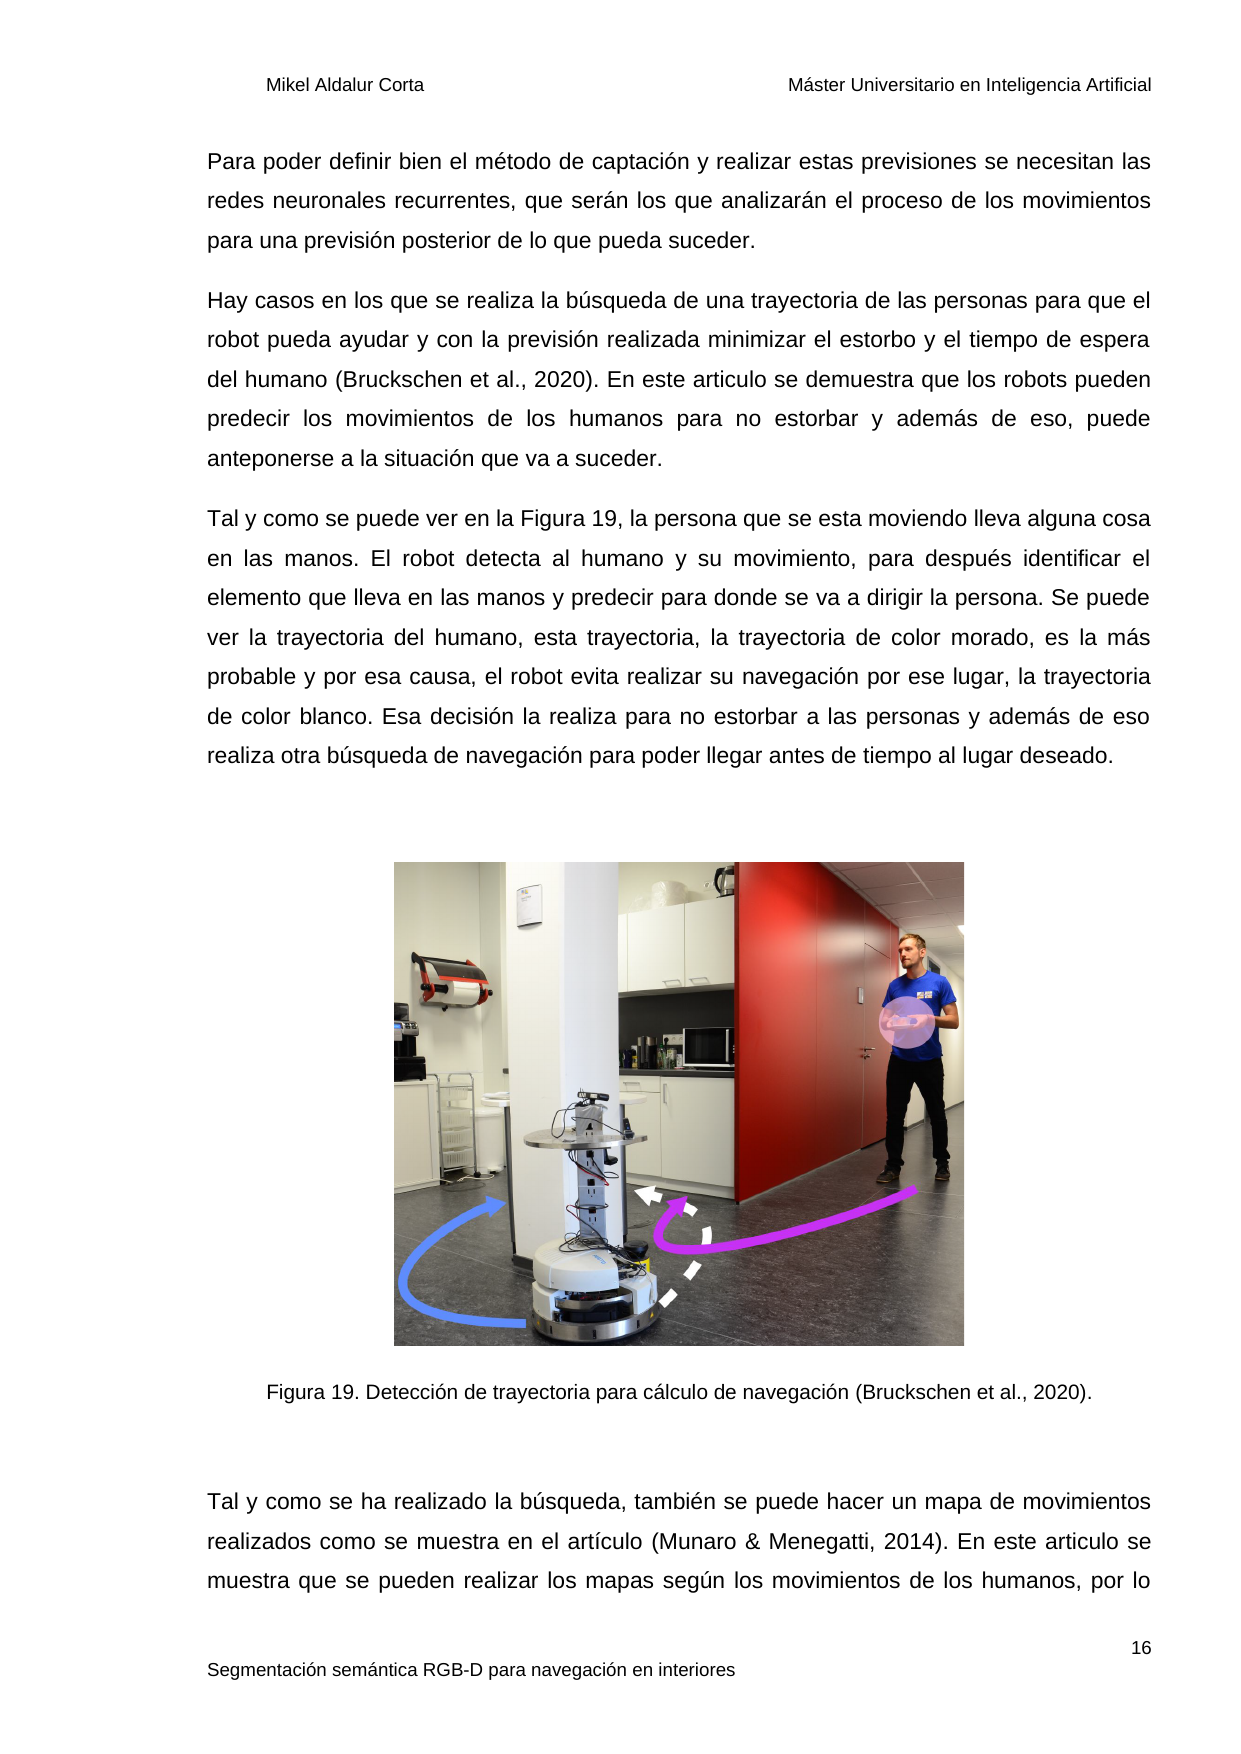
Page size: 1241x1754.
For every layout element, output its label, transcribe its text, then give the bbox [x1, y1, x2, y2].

text Tal y como se puede ver en la Figura 19, la persona que se esta moviendo lleva alguna cosa en las manos. El robot detecta al humano y su movimiento, para después identificar el elemento que lleva en las manos y predecir para donde se va a dirigir la persona. Se puede ver la trayectoria del humano, esta trayectoria, la trayectoria de color morado, es la más probable y por esa causa, el robot evita realizar su navegación por ese lugar, la trayectoria de color blanco. Esa decisión la realiza para no estorbar a las personas y además de eso realiza otra búsqueda de navegación para poder llegar antes de tiempo al lugar deseado. [207, 505, 1152, 768]
text Hay casos en los que se realiza la búsqueda de una trayectoria de las personas para que el robot pueda ayudar y con la previsión realizada minimizar el estorbo y el tiempo de espera del humano (Bruckschen et al., 2020). En este articulo se demuestra que los robots pueden predecir los movimientos de los humanos para no estorbar y además de eso, puede anteponerse a la situación que va a suceder. [207, 287, 1152, 471]
text Para poder definir bien el método de captación y realizar estas previsiones se necesitan las redes neuronales recurrentes, que serán los que analizarán el proceso de los movimientos para una previsión posterior de lo que pueda suceder. [207, 148, 1152, 253]
text Figura 19. Detección de trayectoria para cálculo de navegación (Bruckschen et al., 2020). [207, 1379, 1152, 1403]
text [207, 1488, 1152, 1593]
